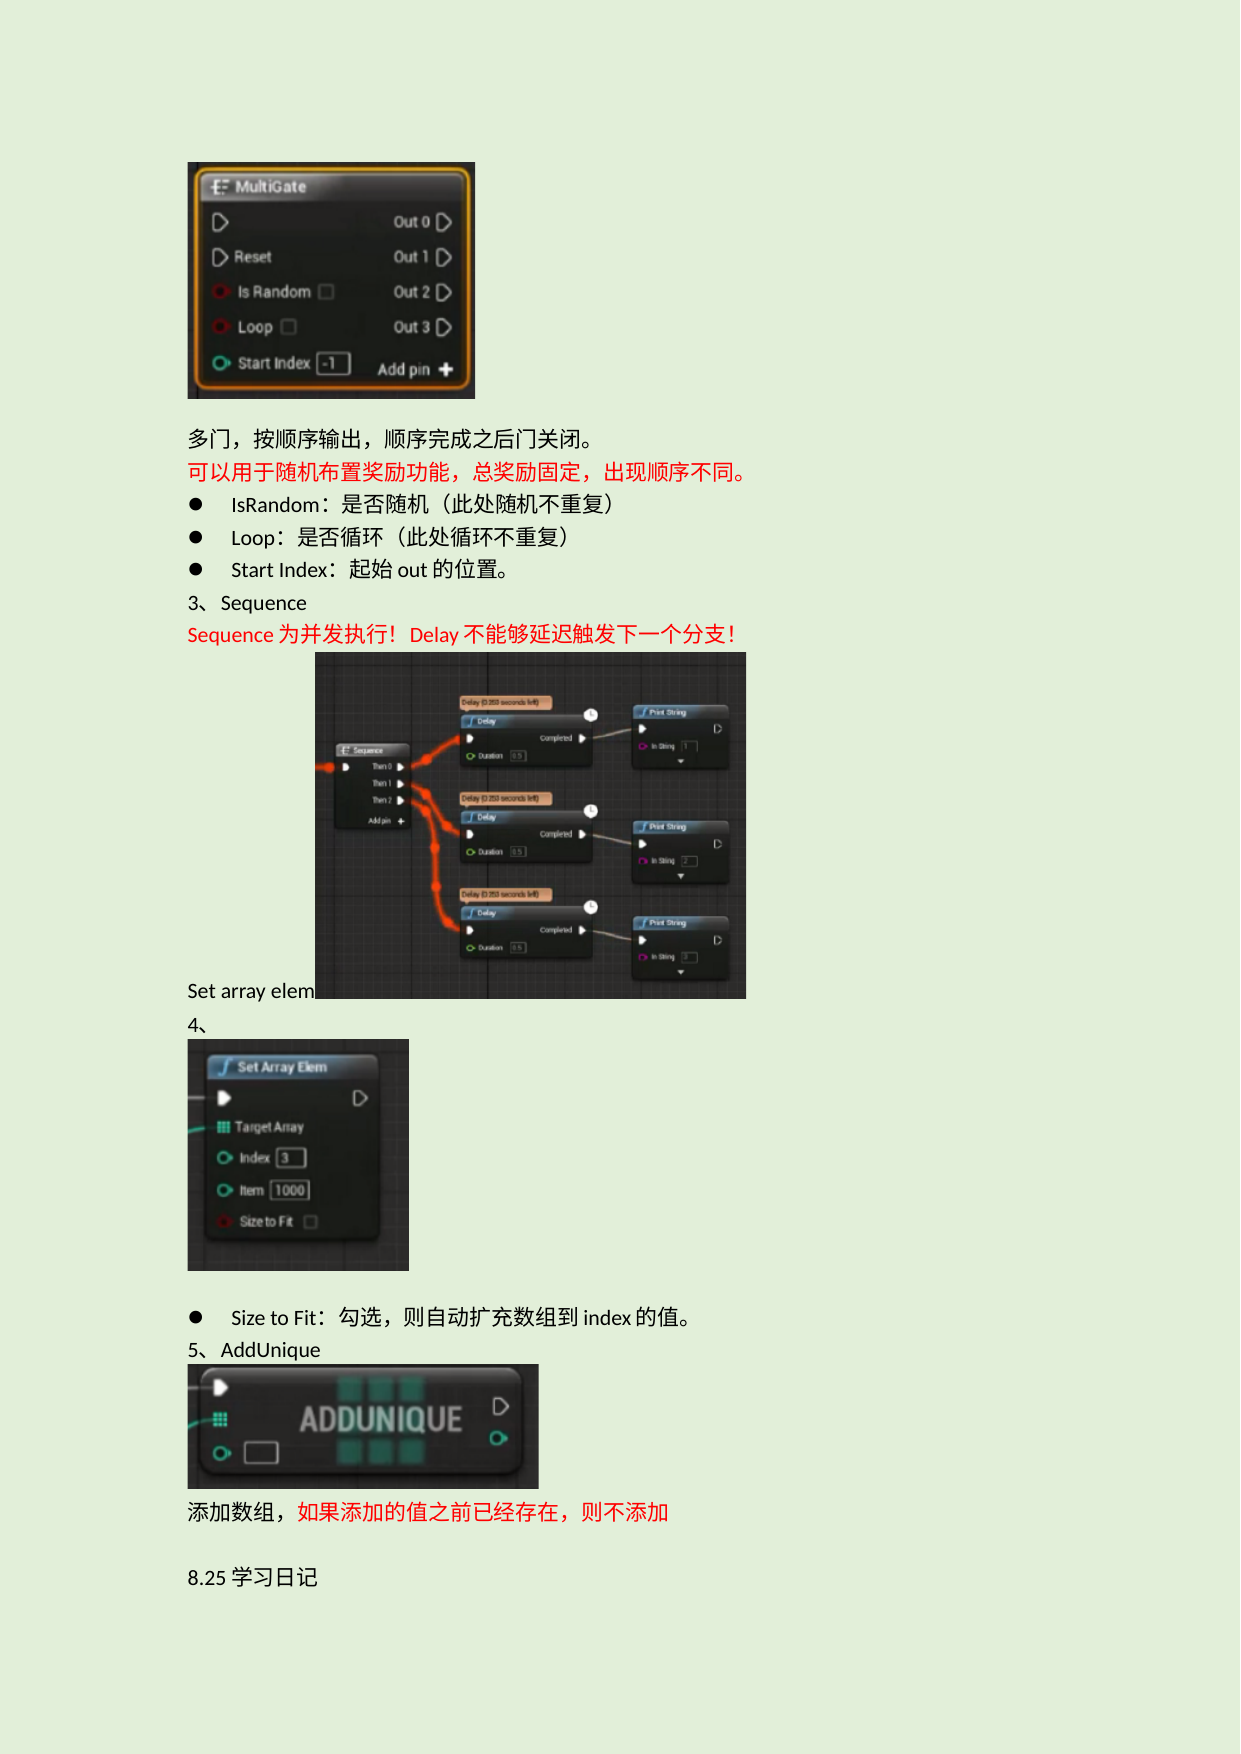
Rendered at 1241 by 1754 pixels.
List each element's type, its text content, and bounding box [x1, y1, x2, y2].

list Size to Fit：勾选，则自动扩充数组到index的值。 [187, 1299, 1053, 1332]
picture [187, 1039, 409, 1271]
picture [187, 162, 476, 399]
text 可以用于随机布置奖励功能，总奖励固定，出现顺序不同。 [187, 454, 1053, 487]
text Sequence为并发执行！Delay不能够延迟触发下一个分支！ [187, 617, 1053, 649]
list Loop：是否循环（此处循环不重复） [187, 519, 1053, 552]
picture [315, 652, 747, 999]
text 添加数组，如果添加的值之前已经存在，则不添加 [187, 1494, 1053, 1527]
picture [187, 1364, 539, 1489]
list Start Index：起始out的位置。 [187, 552, 1053, 584]
list Sequence [187, 584, 1053, 617]
list 8.25学习日记 [187, 1559, 1053, 1592]
list AddUnique [187, 1332, 1053, 1364]
text 多门，按顺序输出，顺序完成之后门关闭。 [187, 422, 1053, 454]
list IsRandom：是否随机（此处随机不重复） [187, 487, 1053, 519]
